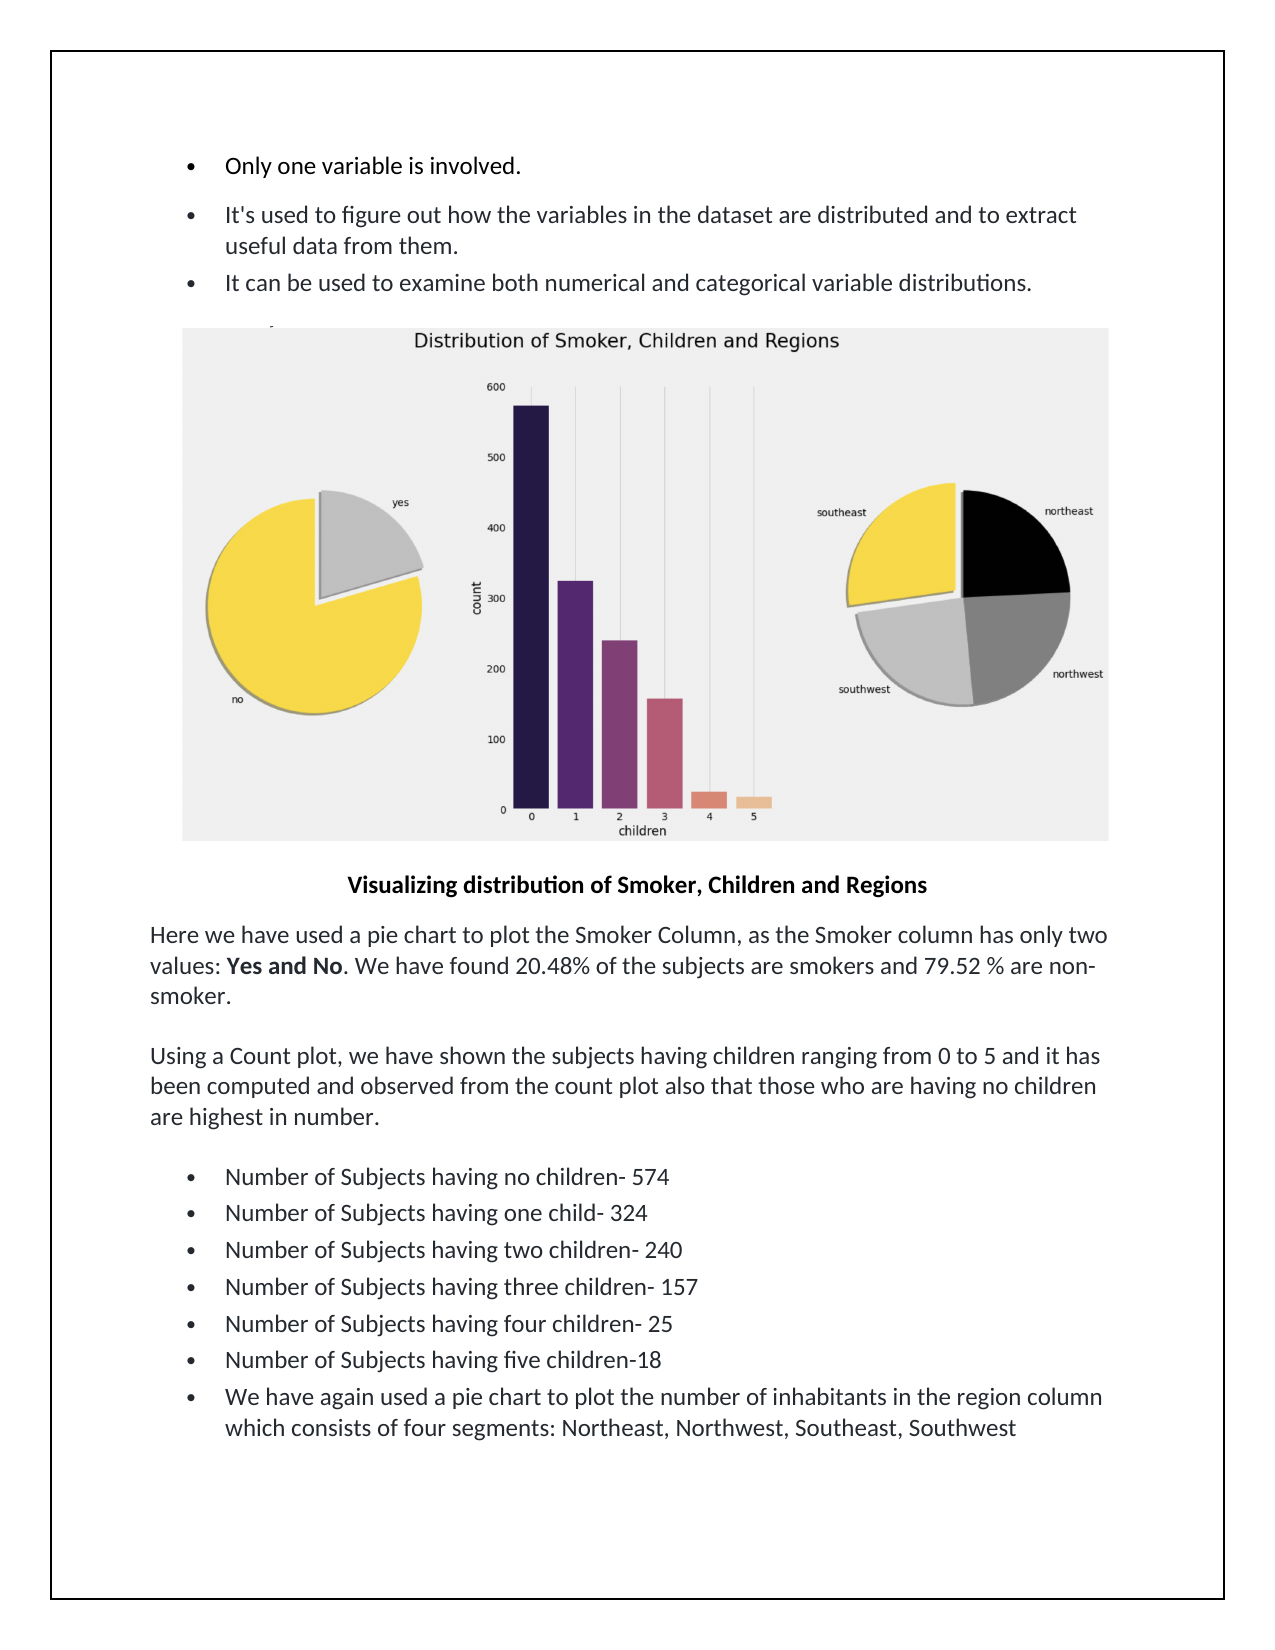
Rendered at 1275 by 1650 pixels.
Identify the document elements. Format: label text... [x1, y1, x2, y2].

text Here we have used a pie chart to plot the Smoker Column, as the Smoker column has only two values: Yes and No. We have found 20.48% of the subjects are smokers and 79.52 % are non-smoker. [150, 919, 1125, 1011]
list Only one variable is involved. [187, 150, 1125, 181]
text Using a Count plot, we have shown the subjects having children ranging from 0 to 5 and it has been computed and observed from the count plot also that those who are having no children are highest in number. [150, 1040, 1125, 1132]
list We have again used a pie chart to plot the number of inhabitants in the region column which consists of four segments: Northeast, Northwest, Southeast, Southwest [187, 1381, 1125, 1442]
list Number of Subjects having no children- 574 [187, 1161, 1125, 1191]
picture [150, 326, 1141, 841]
list Number of Subjects having three children- 157 [187, 1271, 1125, 1302]
list It can be used to examine both numerical and categorical variable distributions. [187, 267, 1125, 297]
text Visualizing distribution of Smoker, Children and Regions [150, 870, 1125, 900]
list Number of Subjects having two children- 240 [187, 1234, 1125, 1265]
list Number of Subjects having one child- 324 [187, 1197, 1125, 1228]
list Number of Subjects having four children- 25 [187, 1308, 1125, 1338]
list It's used to figure out how the variables in the dataset are distributed and to extract useful data from them. [187, 199, 1125, 261]
list Number of Subjects having five children-18 [187, 1344, 1125, 1375]
